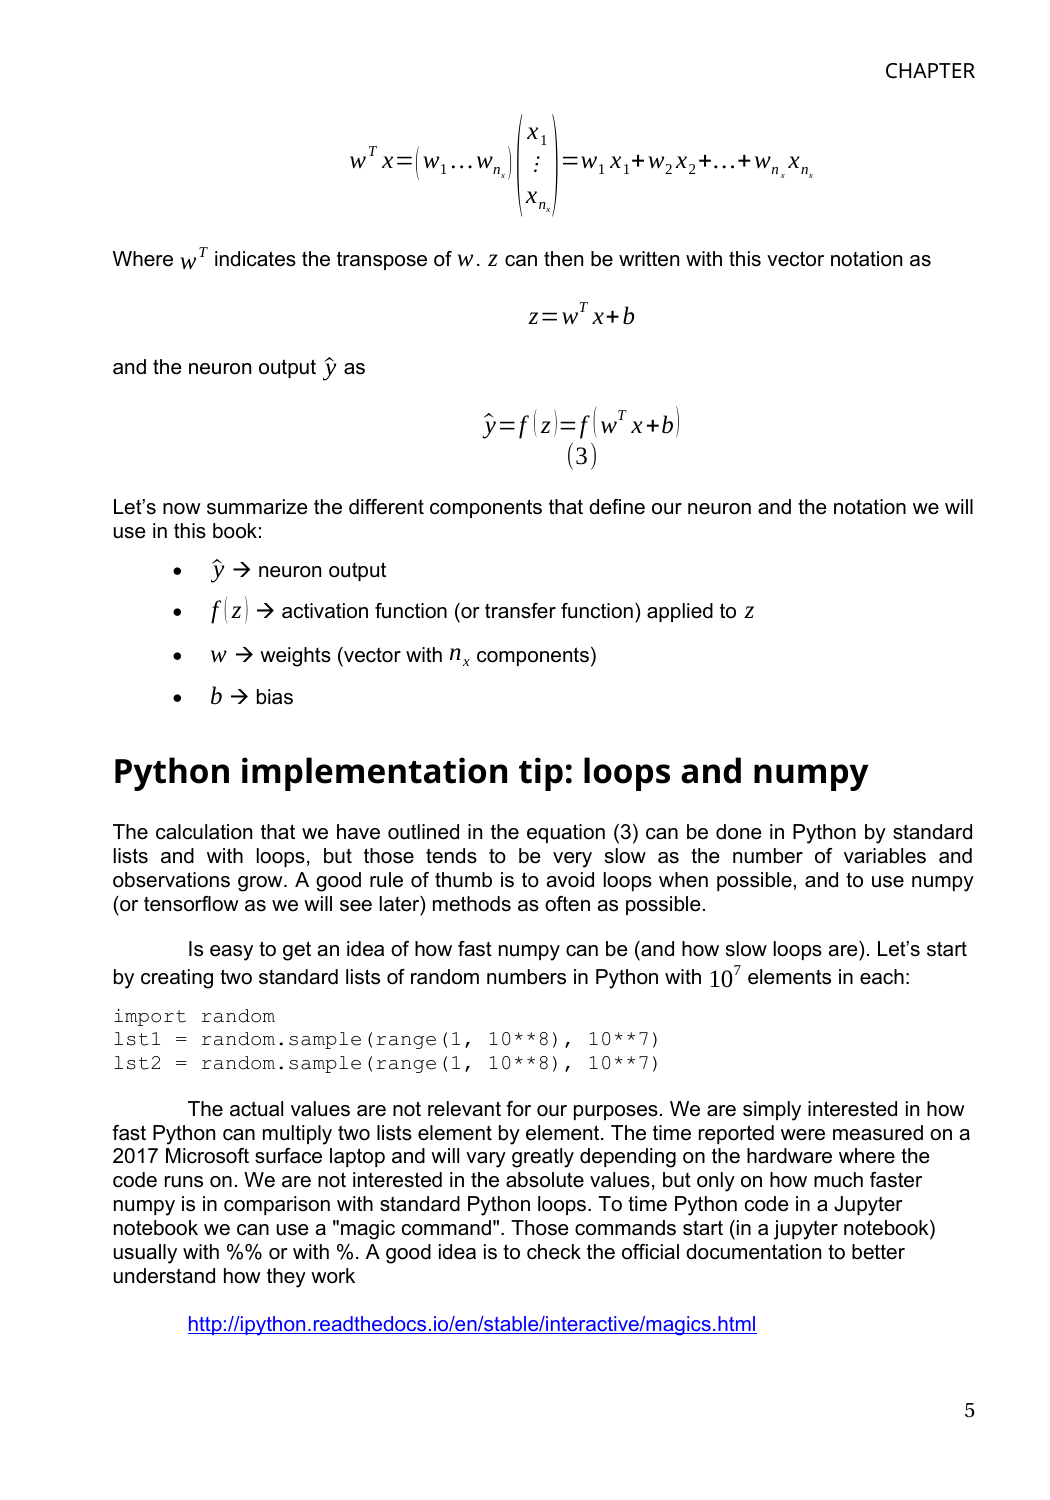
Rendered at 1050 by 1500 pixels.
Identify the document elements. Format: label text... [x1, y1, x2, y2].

text neuron output [172, 555, 885, 583]
text import random [112, 1005, 975, 1028]
text bias [172, 682, 885, 710]
text The calculation that we have outlined in the equation (3) can be done in Python by standard lists and with loops, but those tends to be very slow as the number of variables and observations grow. A good rule of thumb is to avoid loops when possible, and to use numpy (or tensorflow as we will see later) methods as often as possible. [112, 820, 975, 916]
text http://ipython.readthedocs.io/en/stable/interactive/magics.html [112, 1312, 975, 1336]
text weights (vector with components) [172, 638, 885, 670]
text Where indicates the transpose of . can then be written with this vector notation as [112, 243, 975, 274]
text lst2 = random.sample(range(1, 10**8), 10**7) [112, 1052, 975, 1076]
text Is easy to get an idea of how fast numpy can be (and how slow loops are). Let’s start by creating two standard lists of random numbers in Python with elements in each: [112, 937, 975, 992]
text Let’s now summarize the different components that define our neuron and the notation we will use in this book: [112, 495, 975, 543]
text and the neuron output as [112, 353, 975, 381]
text activation function (or transfer function) applied to [172, 595, 885, 626]
text lst1 = random.sample(range(1, 10**8), 10**7) [112, 1028, 975, 1052]
text The actual values are not relevant for our purposes. We are simply interested in how fast Python can multiply two lists element by element. The time reported were measured on a 2017 Microsoft surface laptop and will vary greatly depending on the hardware where the code runs on. We are not interested in the absolute values, but only on how much faster numpy is in comparison with standard Python loops. To time Python code in a Jupyter notebook we can use a "magic command". Those commands start (in a jupyter notebook) usually with %% or with %. A good idea is to check the official documentation to better understand how they work [112, 1096, 975, 1288]
subtitle Python implementation tip: loops and numpy [112, 747, 975, 793]
